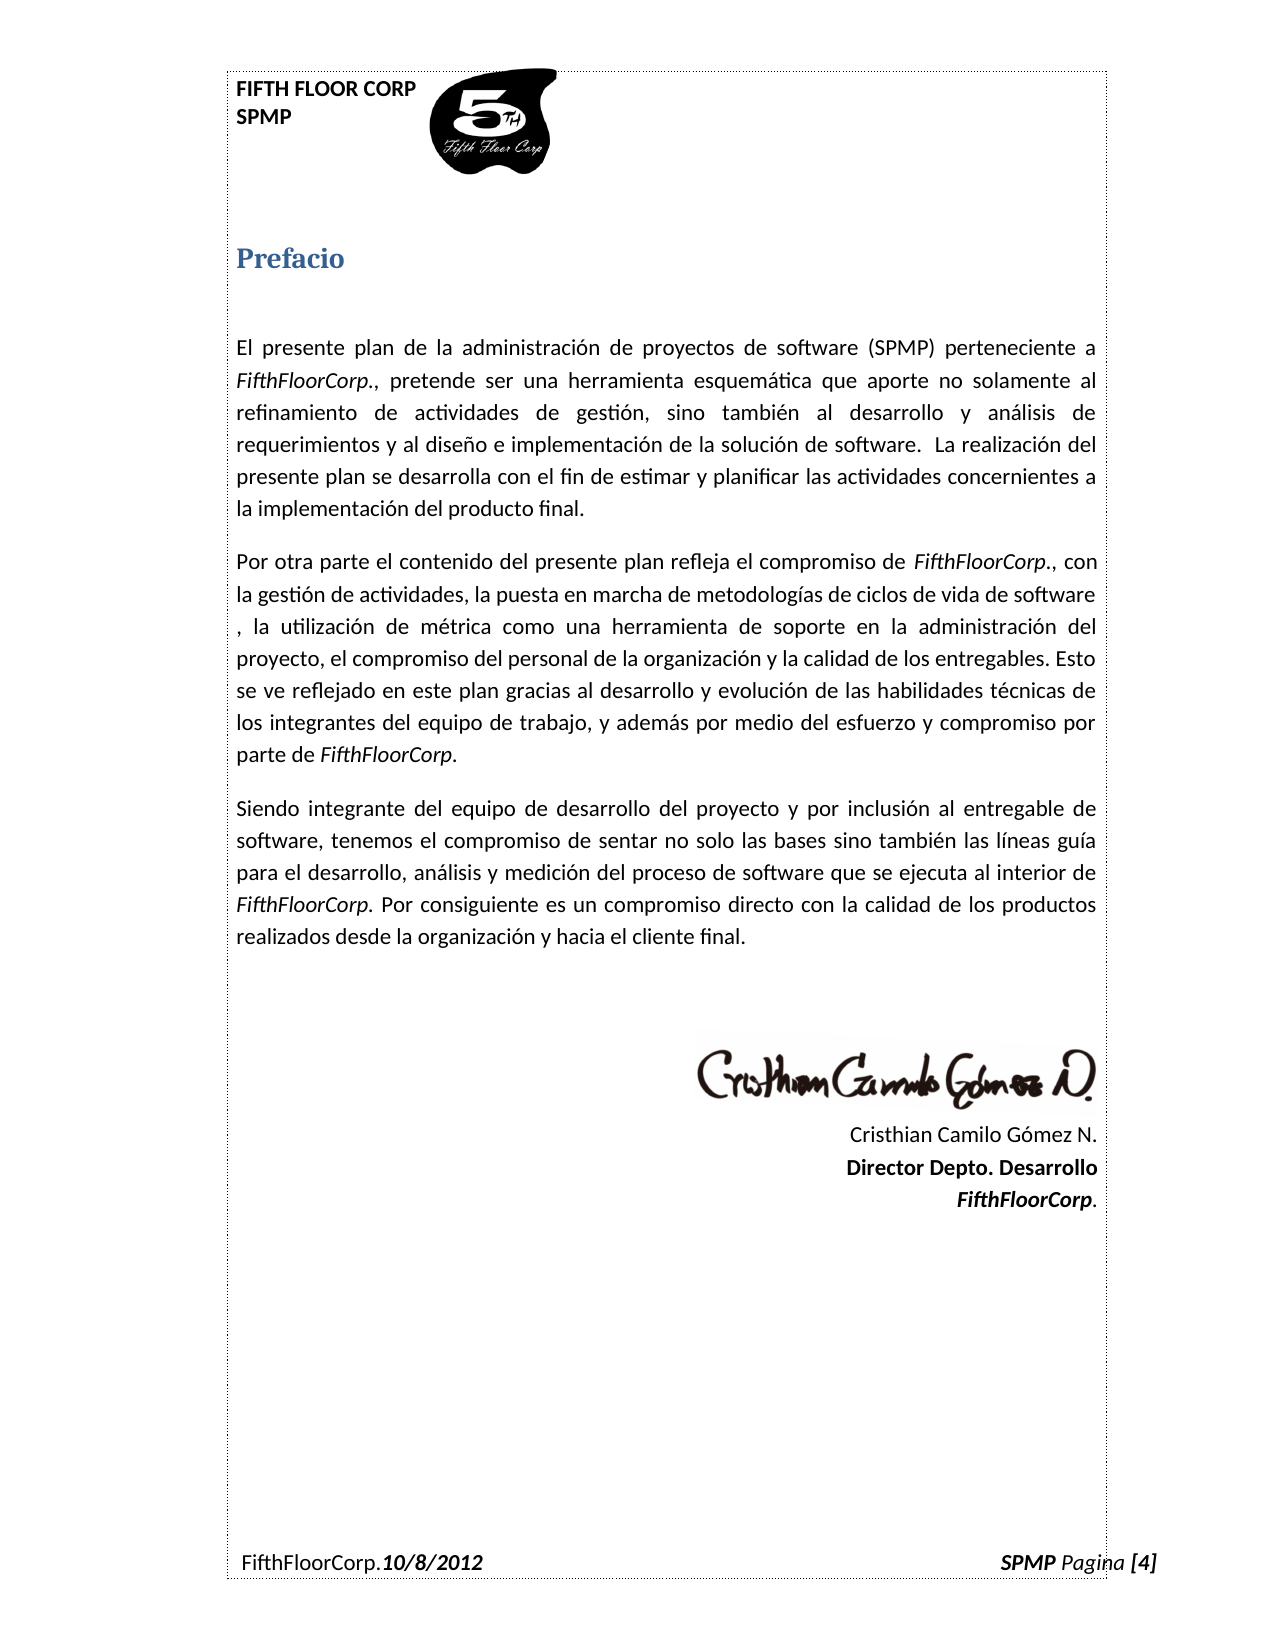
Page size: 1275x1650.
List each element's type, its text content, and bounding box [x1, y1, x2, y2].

text Por otra parte el contenido del presente plan refleja el compromiso de FifthFloorCorp., con la gestión de actividades, la puesta en marcha de metodologías de ciclos de vida de software , la utilización de métrica como una herramienta de soporte en la administración del proyecto, el compromiso del personal de la organización y la calidad de los entregables. Esto se ve reflejado en este plan gracias al desarrollo y evolución de las habilidades técnicas de los integrantes del equipo de trabajo, y además por medio del esfuerzo y compromiso por parte de FifthFloorCorp. [236, 547, 1098, 769]
text Siendo integrante del equipo de desarrollo del proyecto y por inclusión al entregable de software, tenemos el compromiso de sentar no solo las bases sino también las líneas guía para el desarrollo, análisis y medición del proceso de software que se ejecuta al interior de FifthFloorCorp. Por consiguiente es un compromiso directo con la calidad de los productos realizados desde la organización y hacia el cliente final. [236, 794, 1098, 950]
text Director Depto. Desarrollo [236, 1153, 1098, 1181]
picture [693, 1029, 1099, 1117]
text El presente plan de la administración de proyectos de software (SPMP) perteneciente a FifthFloorCorp., pretende ser una herramienta esquemática que aporte no solamente al refinamiento de actividades de gestión, sino también al desarrollo y análisis de requerimientos y al diseño e implementación de la solución de software. La realización del presente plan se desarrolla con el fin de estimar y planificar las actividades concernientes a la implementación del producto final. [236, 333, 1098, 522]
text Cristhian Camilo Gómez N. [236, 1121, 1098, 1149]
picture [423, 60, 558, 178]
text FifthFloorCorp. [236, 1185, 1098, 1213]
subtitle Prefacio [236, 242, 1098, 276]
